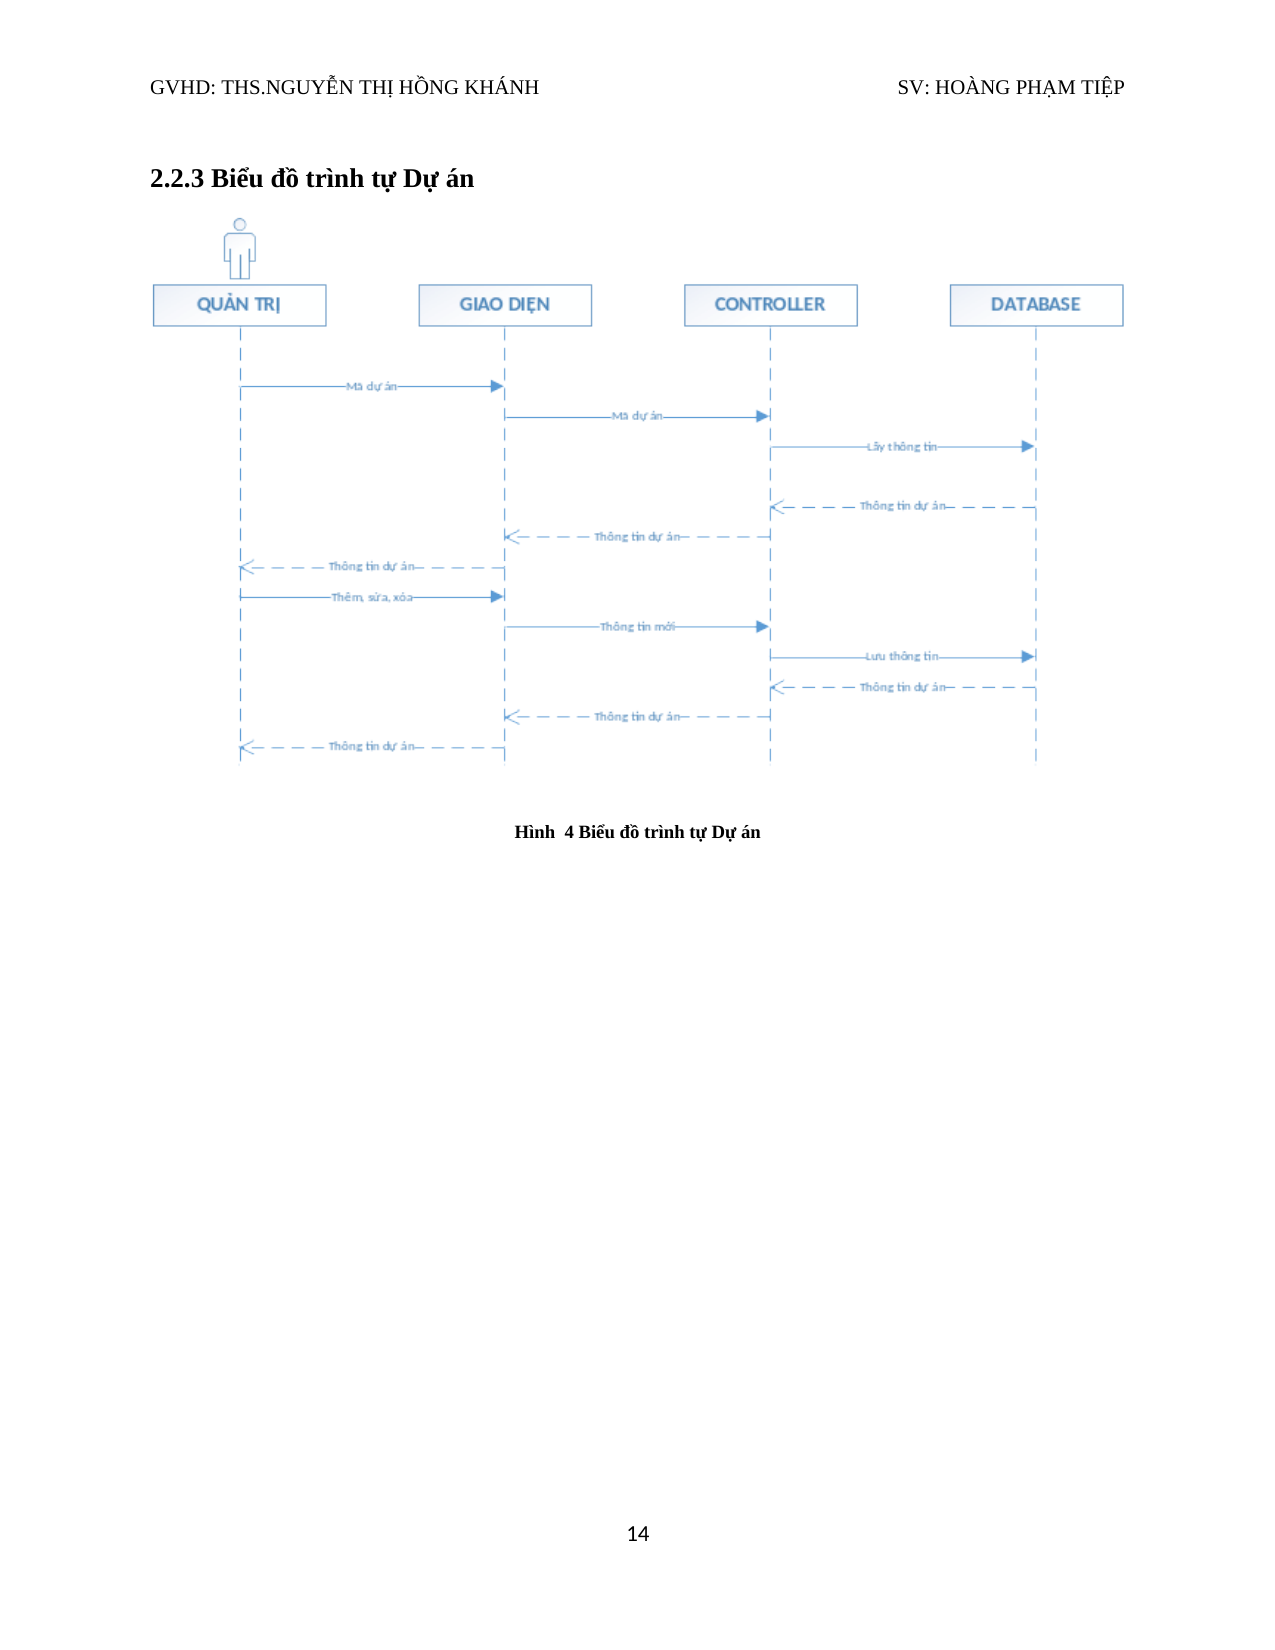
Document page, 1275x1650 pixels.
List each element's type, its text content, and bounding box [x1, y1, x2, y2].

text Hình 4 Biểu đồ trình tự Dự án [150, 821, 1125, 842]
subtitle 2.2.3 Biểu đồ trình tự Dự án [150, 162, 1125, 194]
